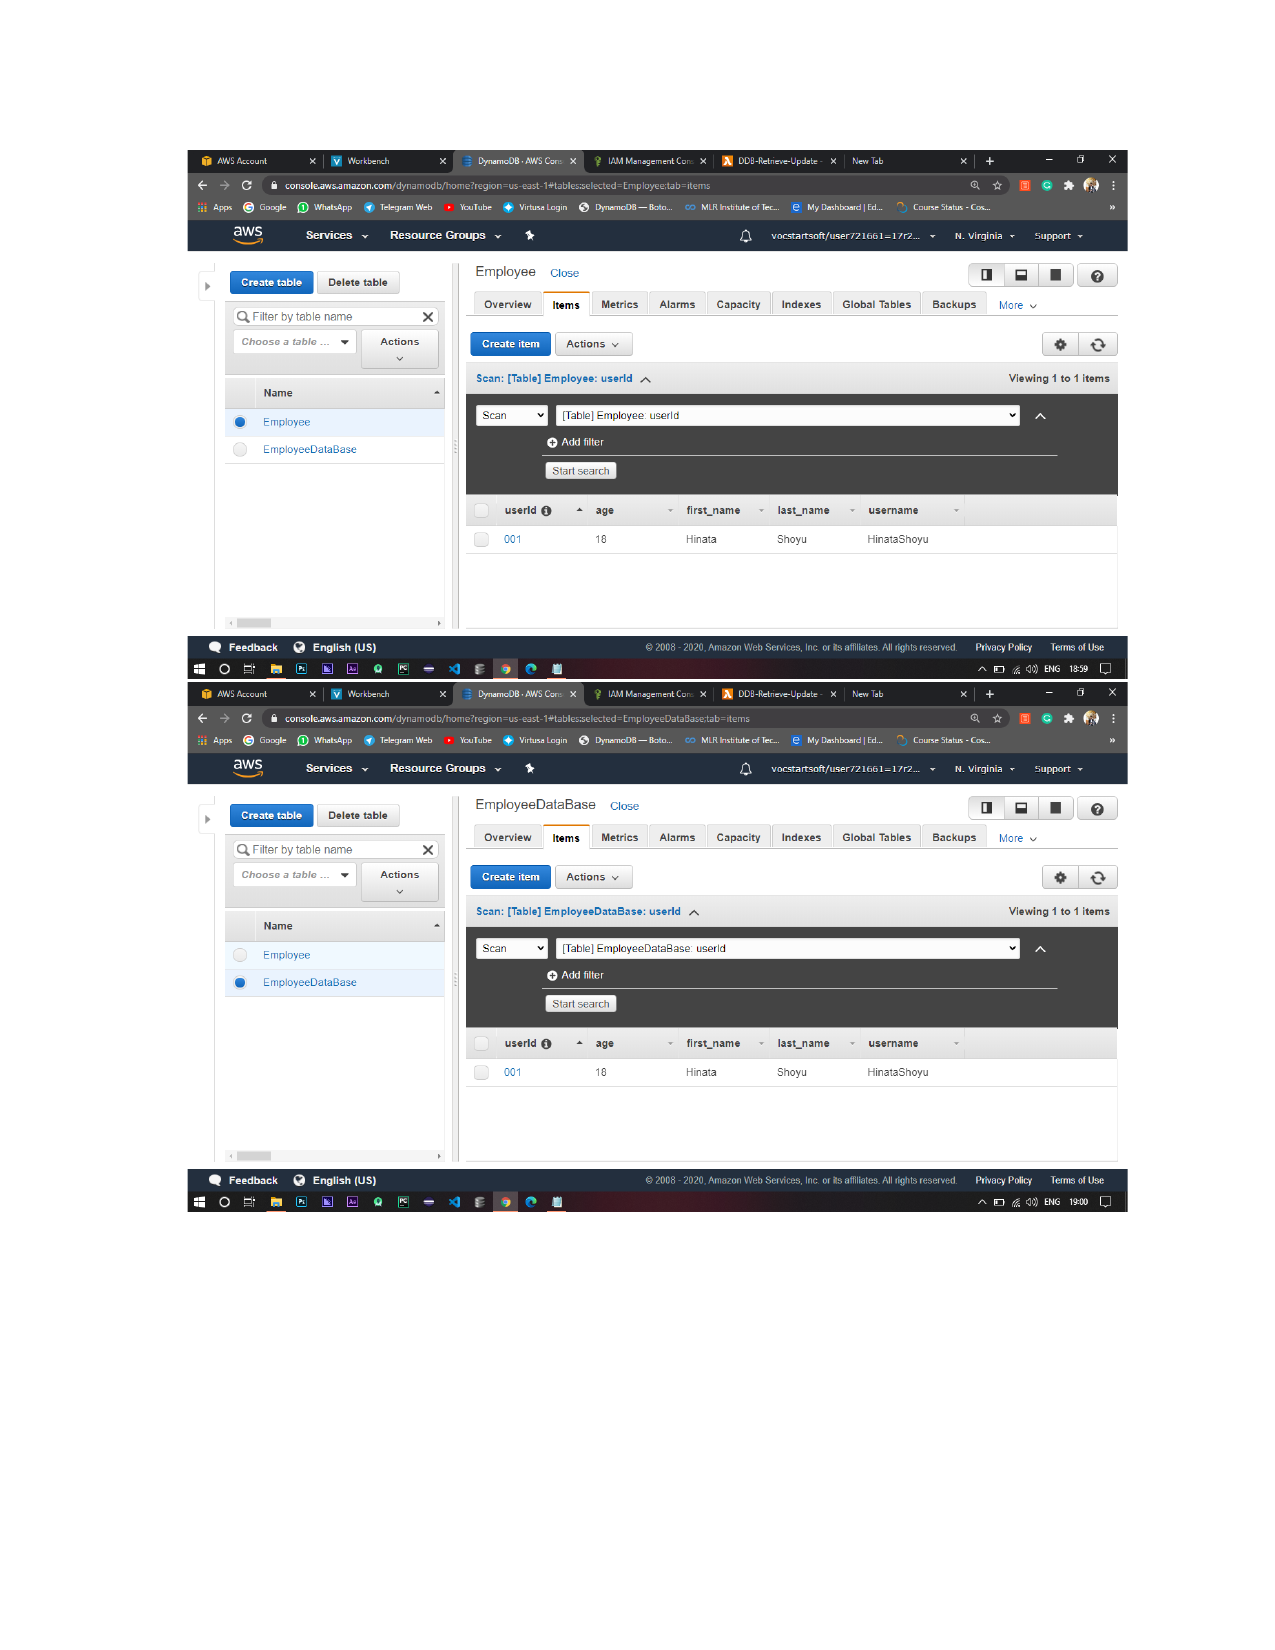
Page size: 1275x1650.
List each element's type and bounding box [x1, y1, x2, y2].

picture [187, 150, 1128, 679]
picture [187, 682, 1128, 1212]
